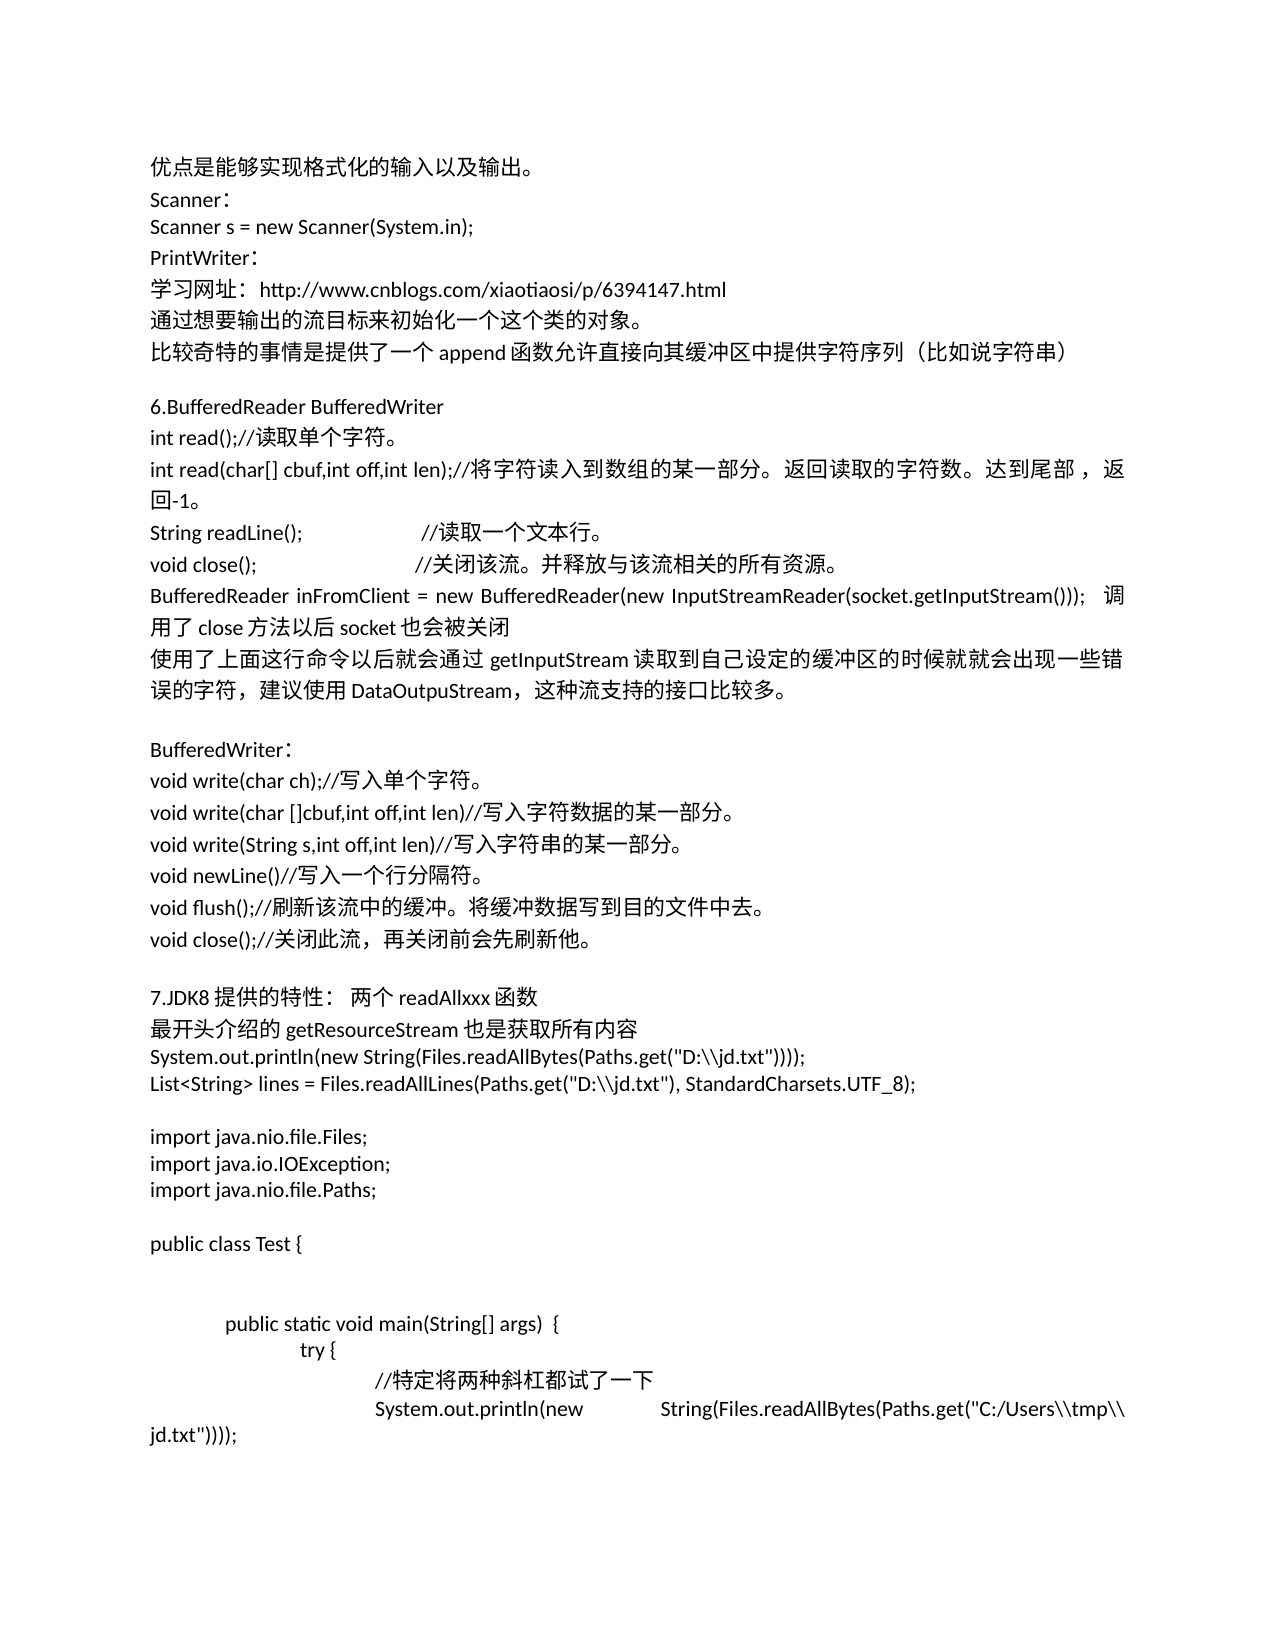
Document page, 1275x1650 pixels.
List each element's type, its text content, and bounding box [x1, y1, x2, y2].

text void newLine()//写入一个行分隔符。 [150, 858, 1125, 890]
text BufferedWriter： [150, 732, 1125, 763]
text Scanner： [150, 182, 1125, 213]
text import java.nio.file.Paths; [150, 1177, 1125, 1203]
text //特定将两种斜杠都试了一下 [150, 1363, 1125, 1395]
text void write(char []cbuf,int off,int len)//写入字符数据的某一部分。 [150, 795, 1125, 827]
text 比较奇特的事情是提供了一个append函数允许直接向其缓冲区中提供字符序列（比如说字符串） [150, 335, 1125, 367]
text 6.BufferedReader BufferedWriter [150, 393, 1125, 420]
text void flush();//刷新该流中的缓冲。将缓冲数据写到目的文件中去。 [150, 890, 1125, 922]
text System.out.println(new String(Files.readAllBytes(Paths.get("D:\\jd.txt")))); [150, 1043, 1125, 1070]
text 使用了上面这行命令以后就会通过getInputStream读取到自己设定的缓冲区的时候就就会出现一些错误的字符，建议使用DataOutpuStream，这种流支持的接口比较多。 [150, 642, 1125, 705]
text int read();//读取单个字符。 [150, 420, 1125, 452]
text int read(char[] cbuf,int off,int len);//将字符读入到数组的某一部分。返回读取的字符数。达到尾部 ，返回-1。 [150, 452, 1125, 515]
text import java.io.IOException; [150, 1150, 1125, 1177]
text List<String> lines = Files.readAllLines(Paths.get("D:\\jd.txt"), StandardCharsets.UTF_8); [150, 1070, 1125, 1097]
text 通过想要输出的流目标来初始化一个这个类的对象。 [150, 303, 1125, 335]
text try { [150, 1337, 1125, 1363]
text void write(char ch);//写入单个字符。 [150, 763, 1125, 795]
list 最开头介绍的getResourceStream也是获取所有内容 [150, 1012, 1125, 1043]
text String readLine(); //读取一个文本行。 [150, 515, 1125, 547]
text System.out.println(new String(Files.readAllBytes(Paths.get("C:/Users\\tmp\\jd.txt")))); [150, 1395, 1125, 1448]
text void close(); //关闭该流。并释放与该流相关的所有资源。 [150, 547, 1125, 578]
list JDK8 提供的特性： 两个readAllxxx函数 [150, 980, 1125, 1012]
text public static void main(String[] args) { [150, 1310, 1125, 1337]
text void close();//关闭此流，再关闭前会先刷新他。 [150, 922, 1125, 953]
text 优点是能够实现格式化的输入以及输出。 [150, 150, 1125, 182]
text Scanner s = new Scanner(System.in); [150, 213, 1125, 240]
text 学习网址：http://www.cnblogs.com/xiaotiaosi/p/6394147.html [150, 272, 1125, 303]
text import java.nio.file.Files; [150, 1123, 1125, 1150]
text void write(String s,int off,int len)//写入字符串的某一部分。 [150, 827, 1125, 858]
text PrintWriter： [150, 240, 1125, 272]
text BufferedReader inFromClient = new BufferedReader(new InputStreamReader(socket.getInputStream())); 调用了close方法以后socket也会被关闭 [150, 578, 1125, 642]
text public class Test { [150, 1230, 1125, 1257]
